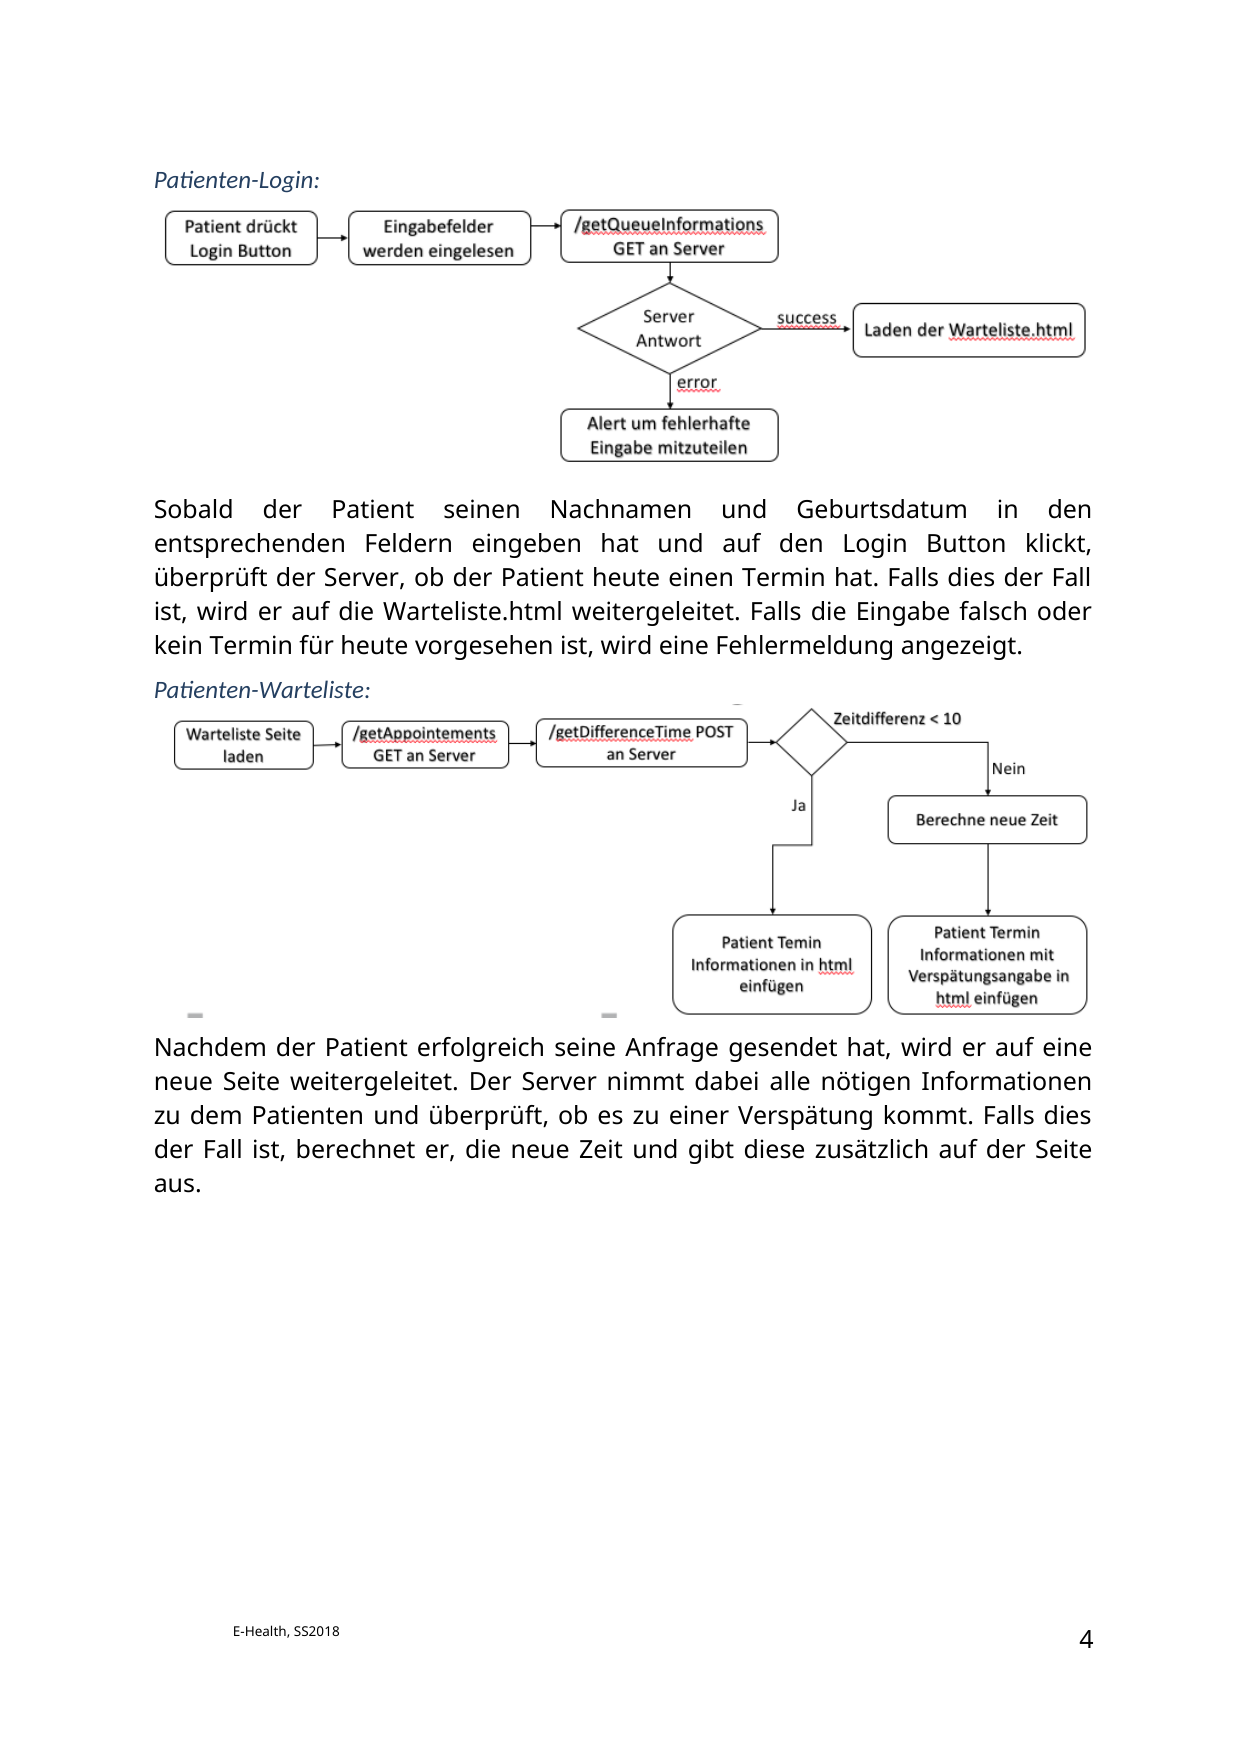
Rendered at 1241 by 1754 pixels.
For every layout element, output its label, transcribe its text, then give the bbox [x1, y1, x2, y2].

text Sobald der Patient seinen Nachnamen und Geburtsdatum in den entsprechenden Feldern eingeben hat und auf den Login Button klickt, überprüft der Server, ob der Patient heute einen Termin hat. Falls dies der Fall ist, wird er auf die Warteliste.html weitergeleitet. Falls die Eingabe falsch oder kein Termin für heute vorgesehen ist, wird eine Fehlermeldung angezeigt. [153, 491, 1093, 662]
picture [153, 195, 1093, 479]
subtitle Patienten-Login: [153, 165, 1093, 195]
picture [153, 704, 1093, 1018]
text Nachdem der Patient erfolgreich seine Anfrage gesendet hat, wird er auf eine neue Seite weitergeleitet. Der Server nimmt dabei alle nötigen Informationen zu dem Patienten und überprüft, ob es zu einer Verspätung kommt. Falls dies der Fall ist, berechnet er, die neue Zeit und gibt diese zusätzlich auf der Seite aus. [153, 1030, 1093, 1200]
subtitle Patienten-Warteliste: [153, 674, 1093, 704]
